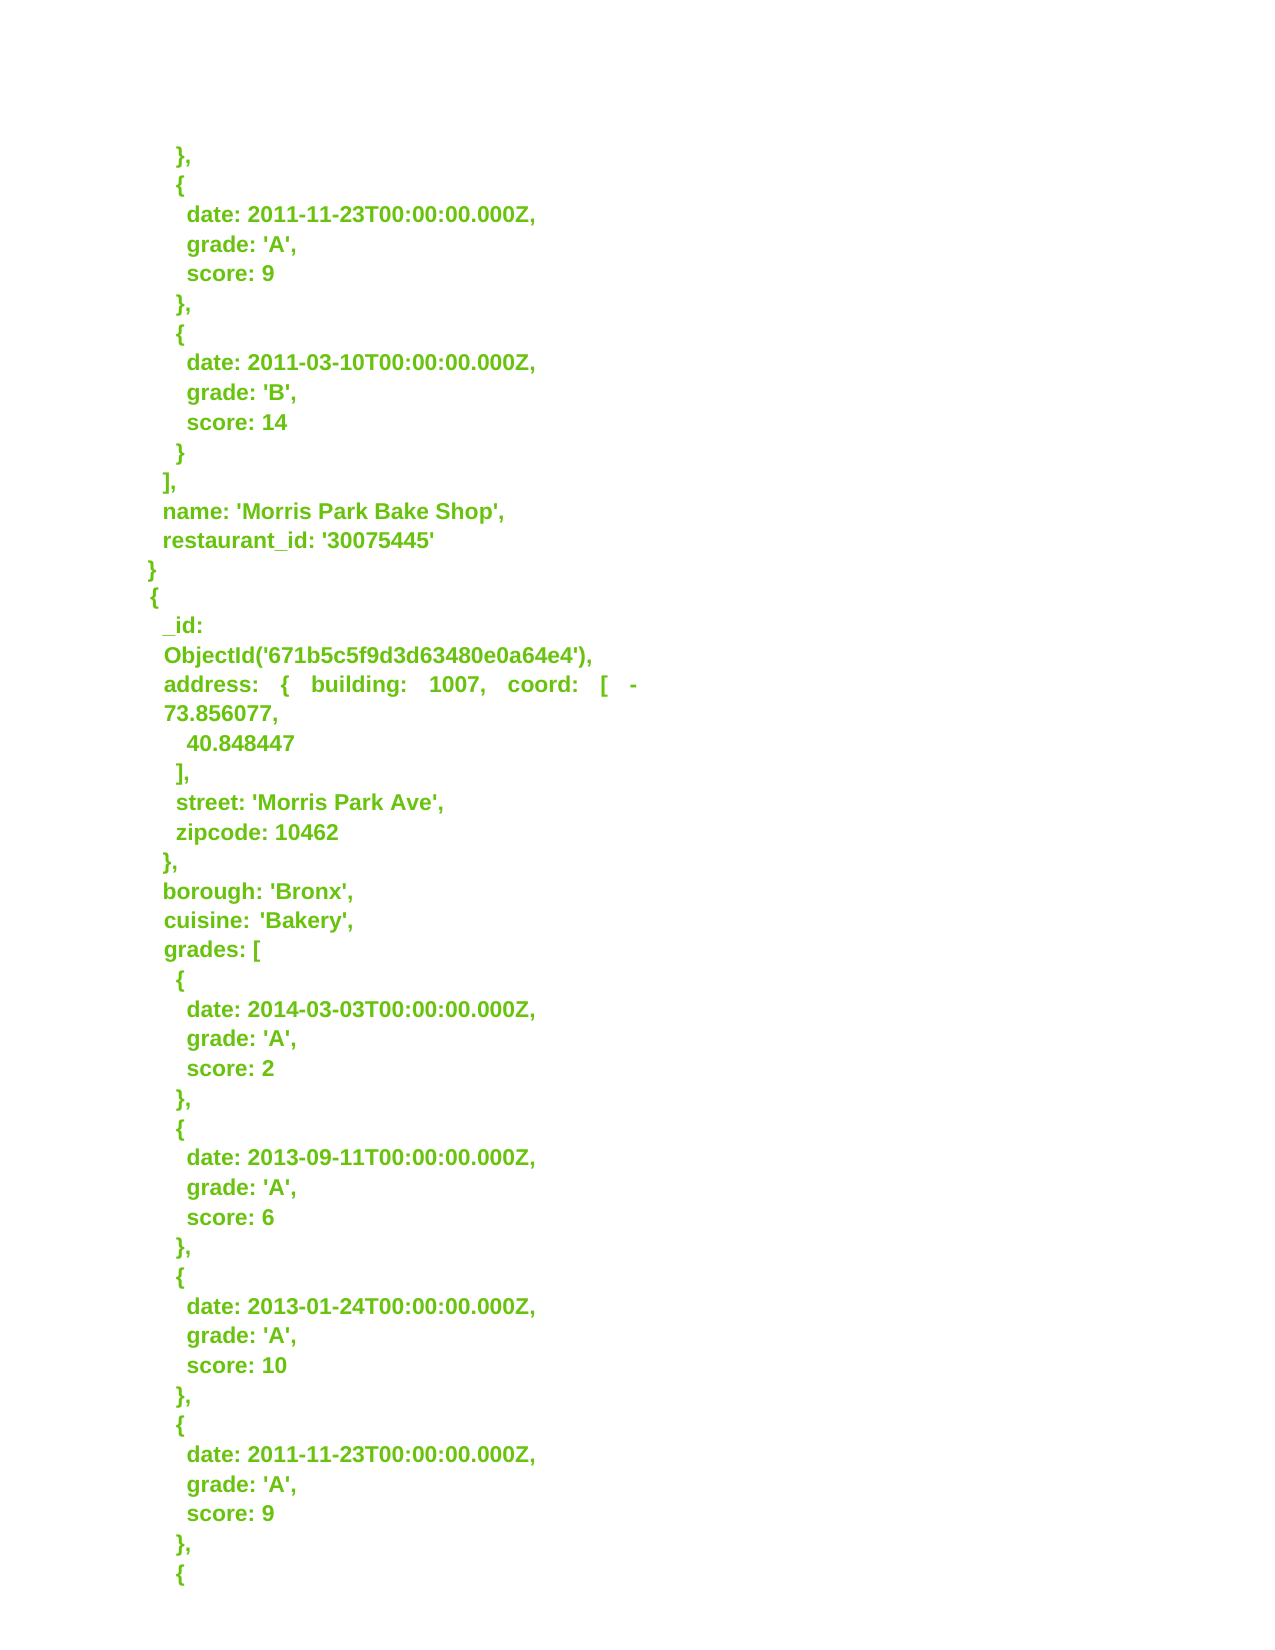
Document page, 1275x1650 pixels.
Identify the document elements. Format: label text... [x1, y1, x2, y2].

text borough: 'Bronx', cuisine: 'Bakery', grades: [ [162, 878, 353, 963]
text { [176, 1263, 543, 1289]
text 40.848447 [186, 729, 543, 756]
text restaurant_id: '30075445' [162, 527, 543, 554]
text date: 2011-03-10T00:00:00.000Z, [186, 349, 543, 376]
text }, [176, 1233, 543, 1259]
text date: 2011-11-23T00:00:00.000Z, [186, 201, 543, 227]
text }, [176, 1530, 543, 1556]
text grade: 'A', [186, 1471, 543, 1497]
text date: 2013-09-11T00:00:00.000Z, [186, 1144, 543, 1171]
text date: 2014-03-03T00:00:00.000Z, [186, 996, 543, 1022]
text grade: 'A', [186, 1025, 543, 1052]
text } [136, 557, 161, 583]
text zipcode: 10462 [176, 819, 543, 845]
text }, [162, 848, 543, 875]
text score: 10 [186, 1352, 543, 1378]
text score: 6 [186, 1203, 543, 1230]
text score: 9 [186, 1500, 543, 1527]
text name: 'Morris Park Bake Shop', [162, 498, 543, 524]
text } [176, 438, 543, 465]
text grade: 'A', [186, 1174, 543, 1200]
text date: 2013-01-24T00:00:00.000Z, [186, 1293, 543, 1319]
text score: 9 [186, 260, 543, 287]
text { [176, 320, 543, 346]
text }, [176, 142, 543, 168]
text }, [176, 1085, 543, 1111]
text street: 'Morris Park Ave', [176, 789, 543, 815]
text { [176, 1114, 543, 1141]
text }, [176, 1382, 543, 1408]
text { [150, 583, 543, 609]
text score: 2 [186, 1055, 543, 1081]
text grade: 'A', [186, 1322, 543, 1349]
text { [176, 1411, 543, 1438]
text grade: 'B', [186, 379, 543, 405]
text { [176, 171, 543, 198]
text ], [162, 468, 543, 494]
text { [176, 966, 543, 992]
text ], [176, 759, 543, 786]
text date: 2011-11-23T00:00:00.000Z, [186, 1441, 543, 1467]
text }, [176, 290, 543, 316]
text _id: ObjectId('671b5c5f9d3d63480e0a64e4'), address: { building: 1007, coord: [ -73.856077, [162, 612, 637, 726]
text { [176, 1560, 543, 1586]
text grade: 'A', [186, 231, 543, 257]
text score: 14 [186, 409, 543, 435]
